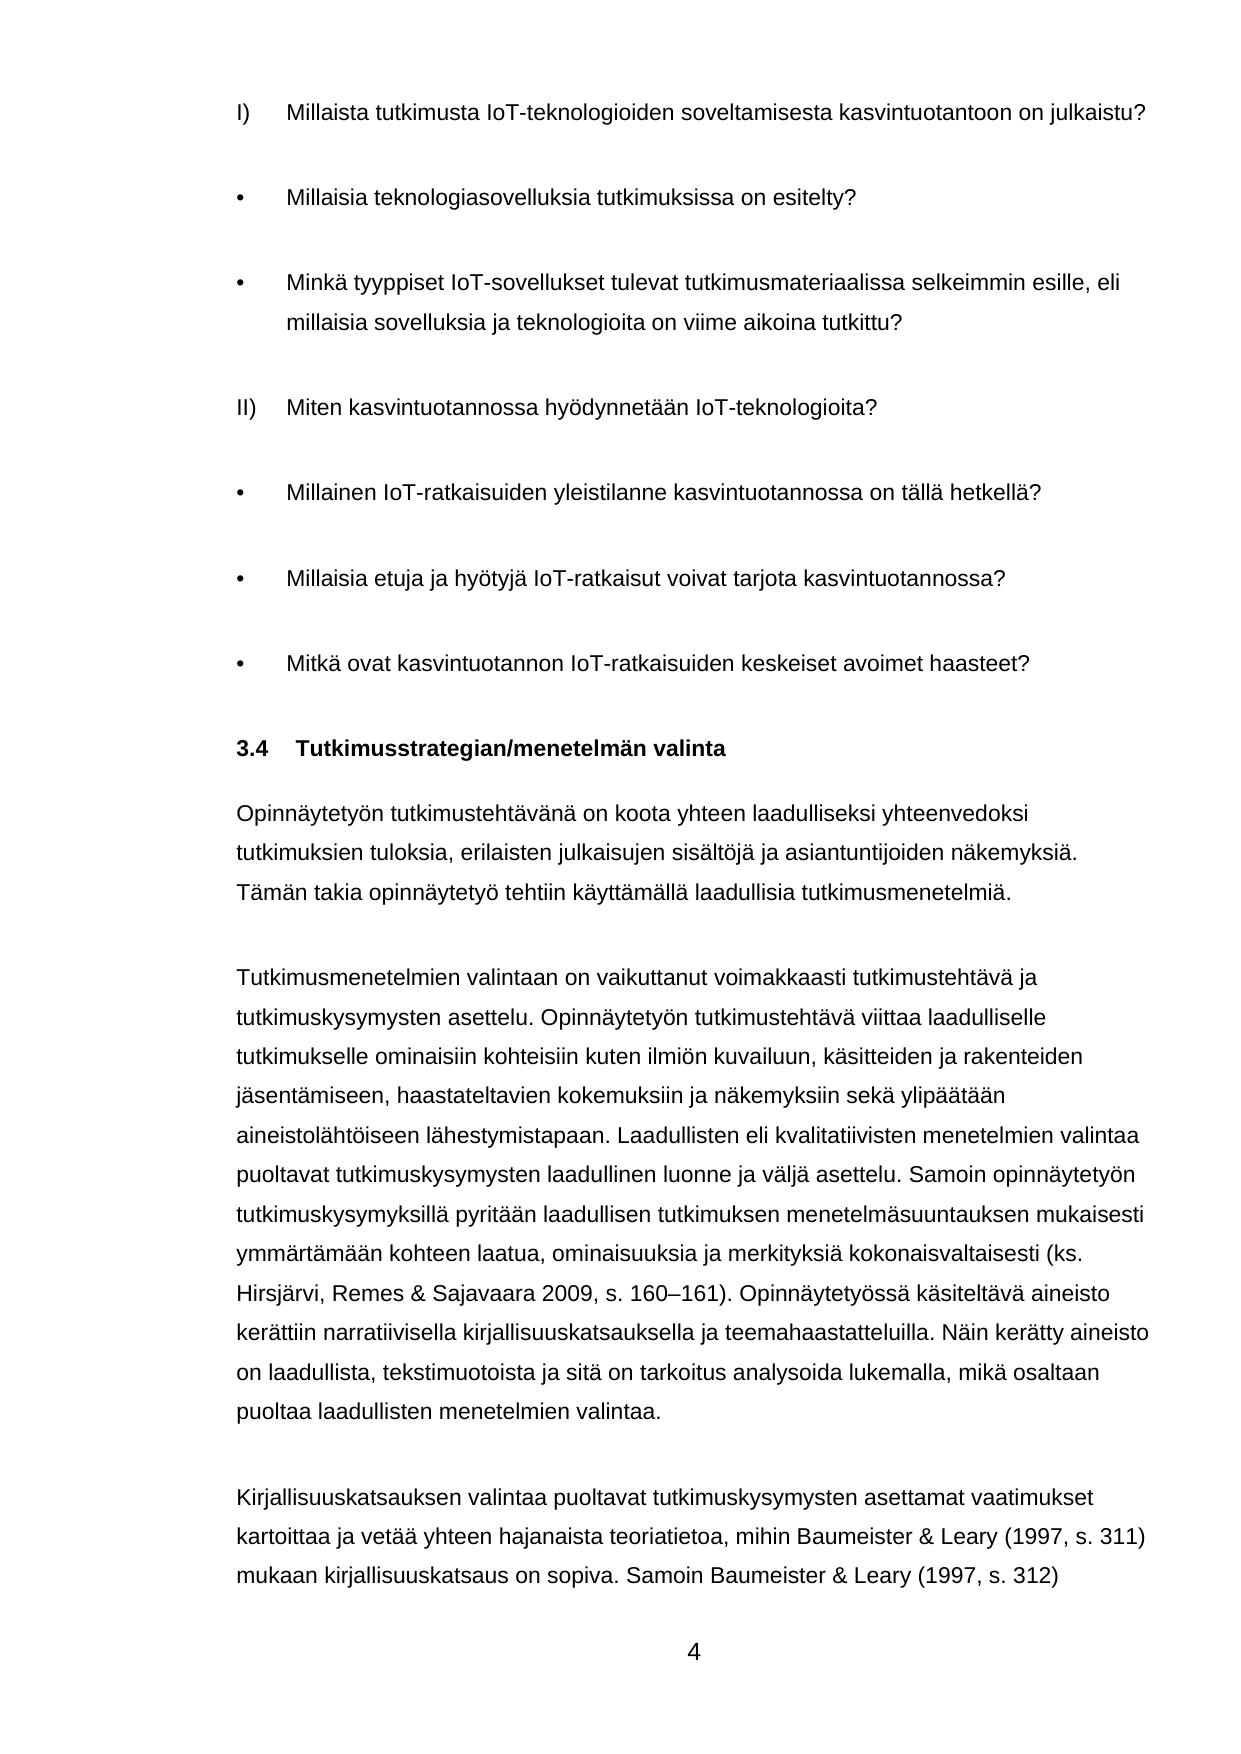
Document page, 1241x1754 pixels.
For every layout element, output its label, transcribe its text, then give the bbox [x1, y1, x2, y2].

text Tutkimusmenetelmien valintaan on vaikuttanut voimakkaasti tutkimustehtävä ja tutkimuskysymysten asettelu. Opinnäytetyön tutkimustehtävä viittaa laadulliselle tutkimukselle ominaisiin kohteisiin kuten ilmiön kuvailuun, käsitteiden ja rakenteiden jäsentämiseen, haastateltavien kokemuksiin ja näkemyksiin sekä ylipäätään aineistolähtöiseen lähestymistapaan. Laadullisten eli kvalitatiivisten menetelmien valintaa puoltavat tutkimuskysymysten laadullinen luonne ja väljä asettelu. Samoin opinnäytetyön tutkimuskysymyksillä pyritään laadullisen tutkimuksen menetelmäsuuntauksen mukaisesti ymmärtämään kohteen laatua, ominaisuuksia ja merkityksiä kokonaisvaltaisesti (ks. Hirsjärvi, Remes & Sajavaara 2009, s. 160–161). Opinnäytetyössä käsiteltävä aineisto kerättiin narratiivisella kirjallisuuskatsauksella ja teemahaastatteluilla. Näin kerätty aineisto on laadullista, tekstimuotoista ja sitä on tarkoitus analysoida lukemalla, mikä osaltaan puoltaa laadullisten menetelmien valintaa. [236, 964, 1152, 1424]
list Millainen IoT-ratkaisuiden yleistilanne kasvintuotannossa on tällä hetkellä? [236, 479, 1152, 506]
subtitle Tutkimusstrategian/menetelmän valinta [236, 735, 1152, 762]
list Millaisia etuja ja hyötyjä IoT-ratkaisut voivat tarjota kasvintuotannossa? [236, 564, 1152, 591]
list Mitkä ovat kasvintuotannon IoT-ratkaisuiden keskeiset avoimet haasteet? [236, 650, 1152, 676]
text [236, 1483, 1152, 1589]
list Miten kasvintuotannossa hyödynnetään IoT-teknologioita? [236, 394, 1152, 420]
list Millaisia teknologiasovelluksia tutkimuksissa on esitelty? [236, 184, 1152, 210]
list Millaista tutkimusta IoT-teknologioiden soveltamisesta kasvintuotantoon on julkaistu? [236, 98, 1152, 125]
text Opinnäytetyön tutkimustehtävänä on koota yhteen laadulliseksi yhteenvedoksi tutkimuksien tuloksia, erilaisten julkaisujen sisältöjä ja asiantuntijoiden näkemyksiä. Tämän takia opinnäytetyö tehtiin käyttämällä laadullisia tutkimusmenetelmiä. [236, 800, 1152, 905]
list Minkä tyyppiset IoT-sovellukset tulevat tutkimusmateriaalissa selkeimmin esille, eli millaisia sovelluksia ja teknologioita on viime aikoina tutkittu? [236, 269, 1152, 335]
